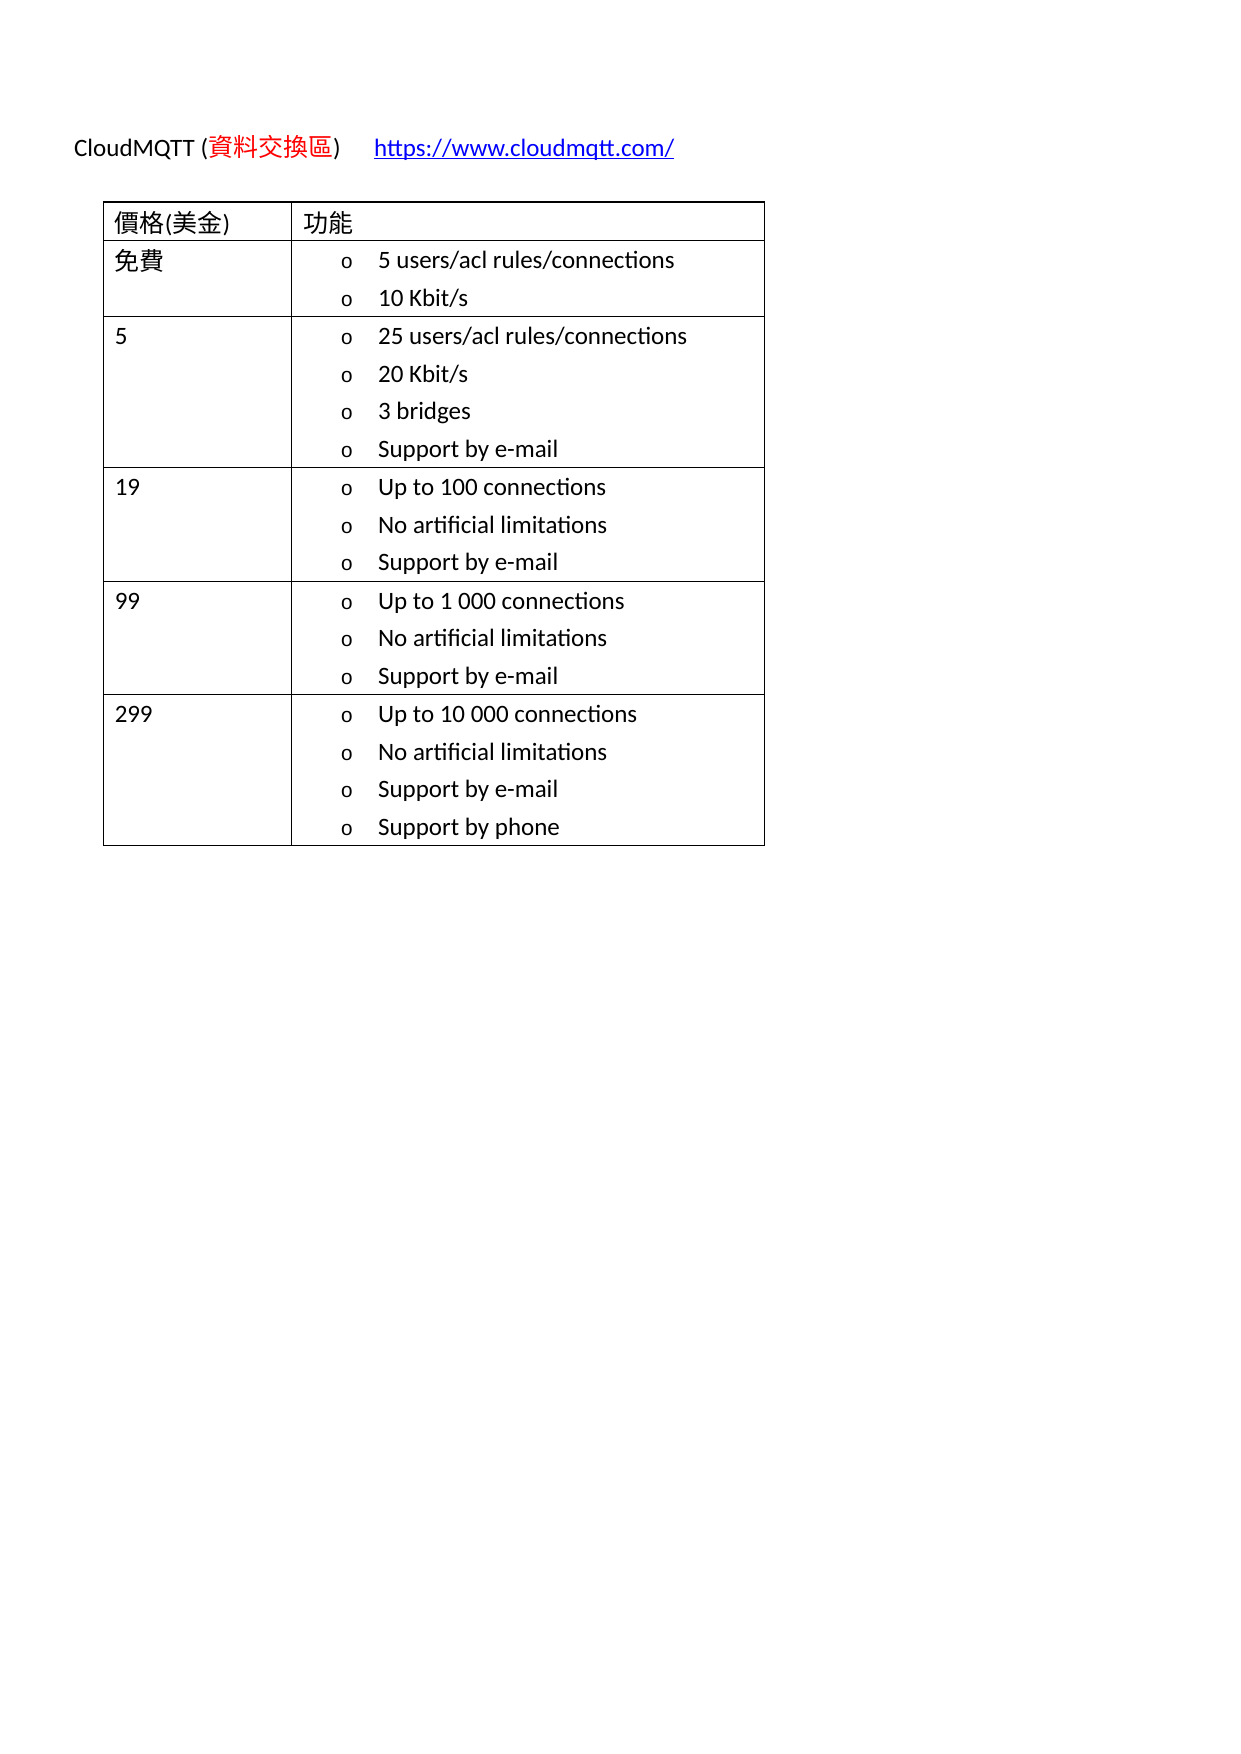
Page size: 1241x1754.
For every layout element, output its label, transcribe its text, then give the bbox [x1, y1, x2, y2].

table_cell 19 [104, 468, 291, 581]
table_cell 25 users/acl rules/connections 20 Kbit/s 3 bridges Support by e-mail [292, 317, 764, 467]
table_header 功能 [292, 203, 764, 240]
table_cell 5 [104, 317, 291, 467]
table_cell 免費 [104, 241, 291, 316]
table_cell Up to 10 000 connections No artificial limitations Support by e-mail Support by phone [292, 695, 764, 845]
text CloudMQTT (資料交換區) https://www.cloudmqtt.com/ [74, 126, 1167, 164]
table_cell 99 [104, 582, 291, 694]
table_cell 299 [104, 695, 291, 845]
table_cell 5 users/acl rules/connections 10 Kbit/s [292, 241, 764, 316]
table_cell Up to 1 000 connections No artificial limitations Support by e-mail [292, 582, 764, 694]
table_cell Up to 100 connections No artificial limitations Support by e-mail [292, 468, 764, 581]
table_header 價格(美金) [104, 203, 291, 240]
